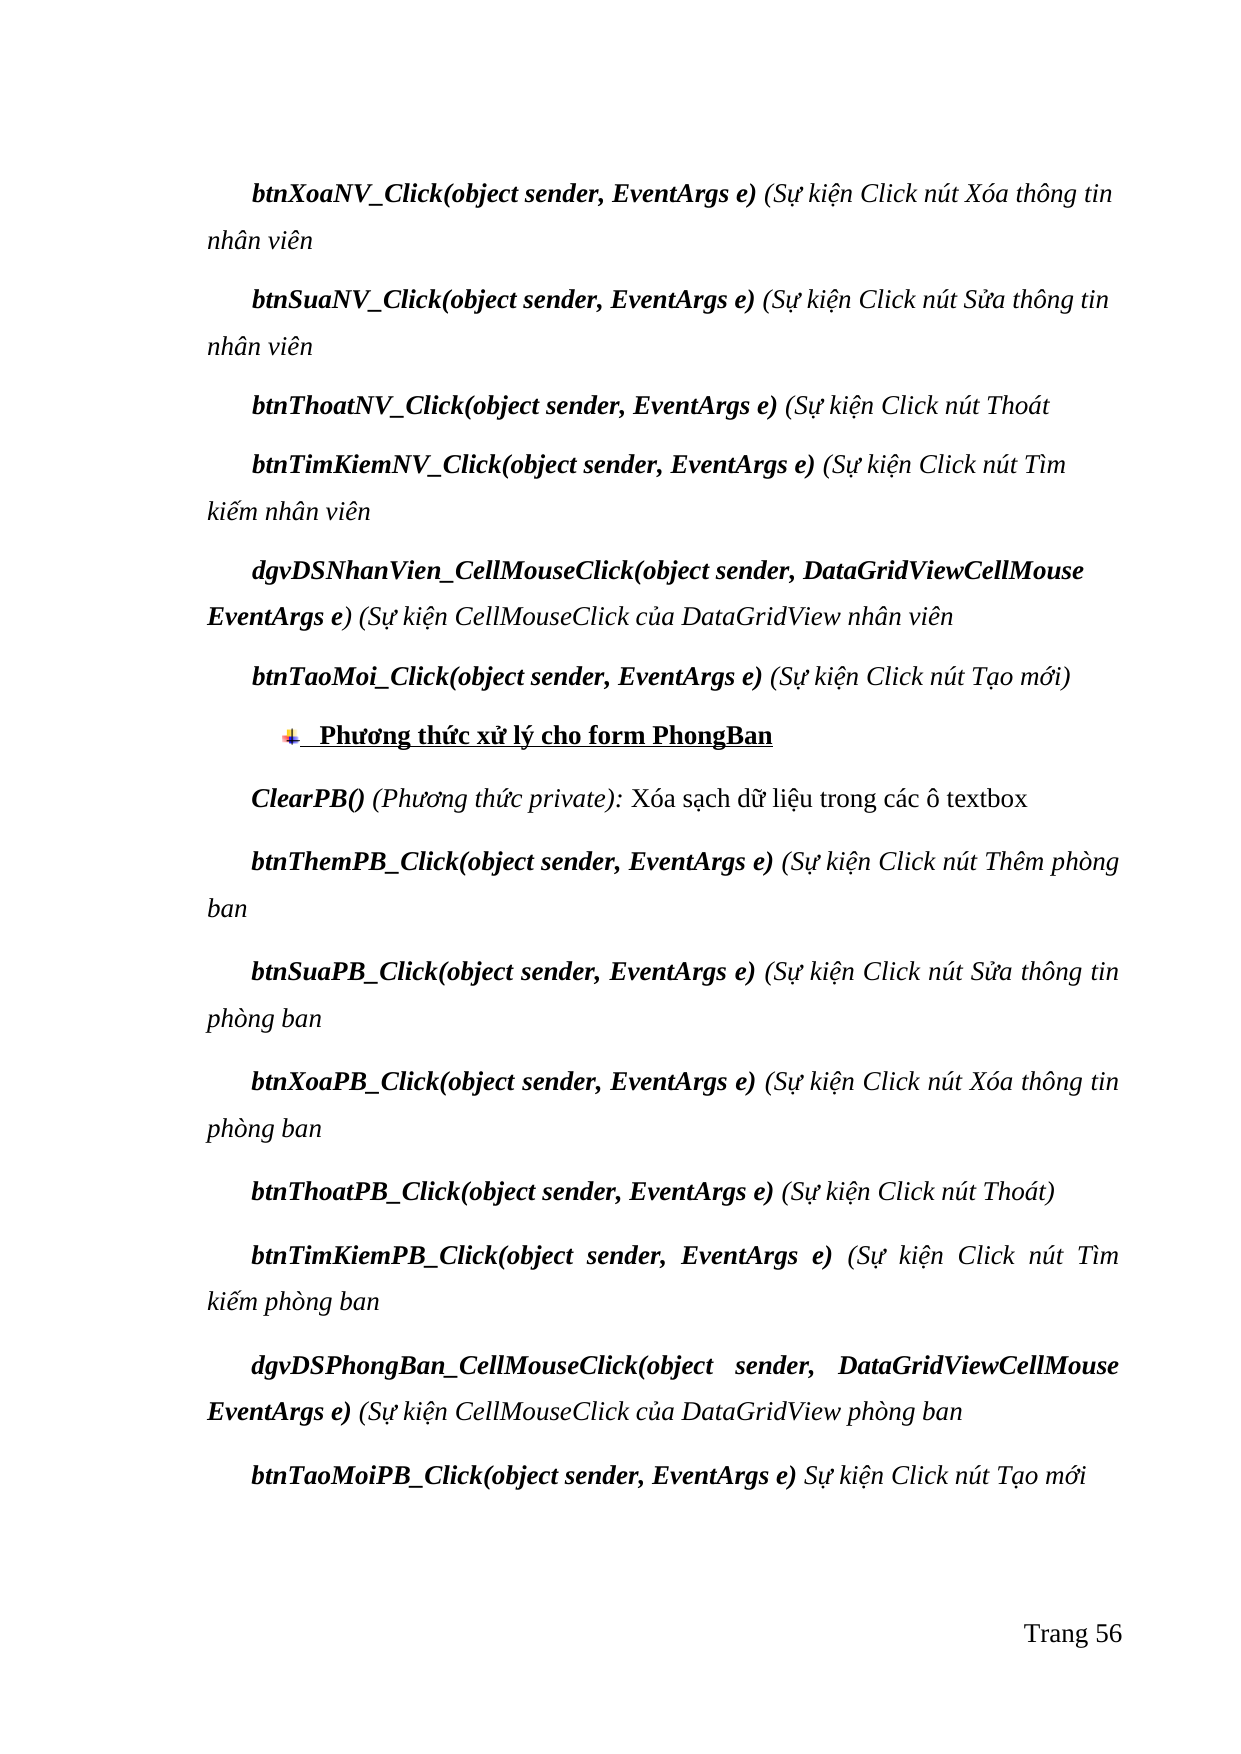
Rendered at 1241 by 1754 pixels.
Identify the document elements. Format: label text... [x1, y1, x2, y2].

picture [282, 727, 300, 745]
text btnThoatNV_Click(object sender, EventArgs e) (Sự kiện Click nút Thoát [207, 389, 1122, 420]
text btnXoaNV_Click(object sender, EventArgs e) (Sự kiện Click nút Xóa thông tin nhân viên [207, 177, 1122, 255]
text dgvDSNhanVien_CellMouseClick(object sender, DataGridViewCellMouse EventArgs e) (Sự kiện CellMouseClick của DataGridView nhân viên [207, 554, 1122, 632]
text btnSuaNV_Click(object sender, EventArgs e) (Sự kiện Click nút Sửa thông tin nhân viên [207, 283, 1122, 361]
text btnThemPB_Click(object sender, EventArgs e) (Sự kiện Click nút Thêm phòng ban [207, 846, 1122, 923]
text btnSuaPB_Click(object sender, EventArgs e) (Sự kiện Click nút Sửa thông tin phòng ban [207, 956, 1122, 1033]
text ClearPB() (Phương thức private): Xóa sạch dữ liệu trong các ô textbox [207, 782, 1122, 813]
text btnTaoMoiPB_Click(object sender, EventArgs e) Sự kiện Click nút Tạo mới [207, 1459, 1122, 1490]
text btnThoatPB_Click(object sender, EventArgs e) (Sự kiện Click nút Thoát) [207, 1176, 1122, 1207]
list Phương thức xử lý cho form PhongBan [282, 719, 1122, 750]
text btnTaoMoi_Click(object sender, EventArgs e) (Sự kiện Click nút Tạo mới) [207, 660, 1122, 691]
text dgvDSPhongBan_CellMouseClick(object sender, DataGridViewCellMouse EventArgs e) (Sự kiện CellMouseClick của DataGridView phòng ban [207, 1349, 1122, 1427]
text btnXoaPB_Click(object sender, EventArgs e) (Sự kiện Click nút Xóa thông tin phòng ban [207, 1066, 1122, 1143]
text btnTimKiemNV_Click(object sender, EventArgs e) (Sự kiện Click nút Tìm kiếm nhân viên [207, 448, 1122, 526]
text btnTimKiemPB_Click(object sender, EventArgs e) (Sự kiện Click nút Tìm kiếm phòng ban [207, 1239, 1122, 1317]
